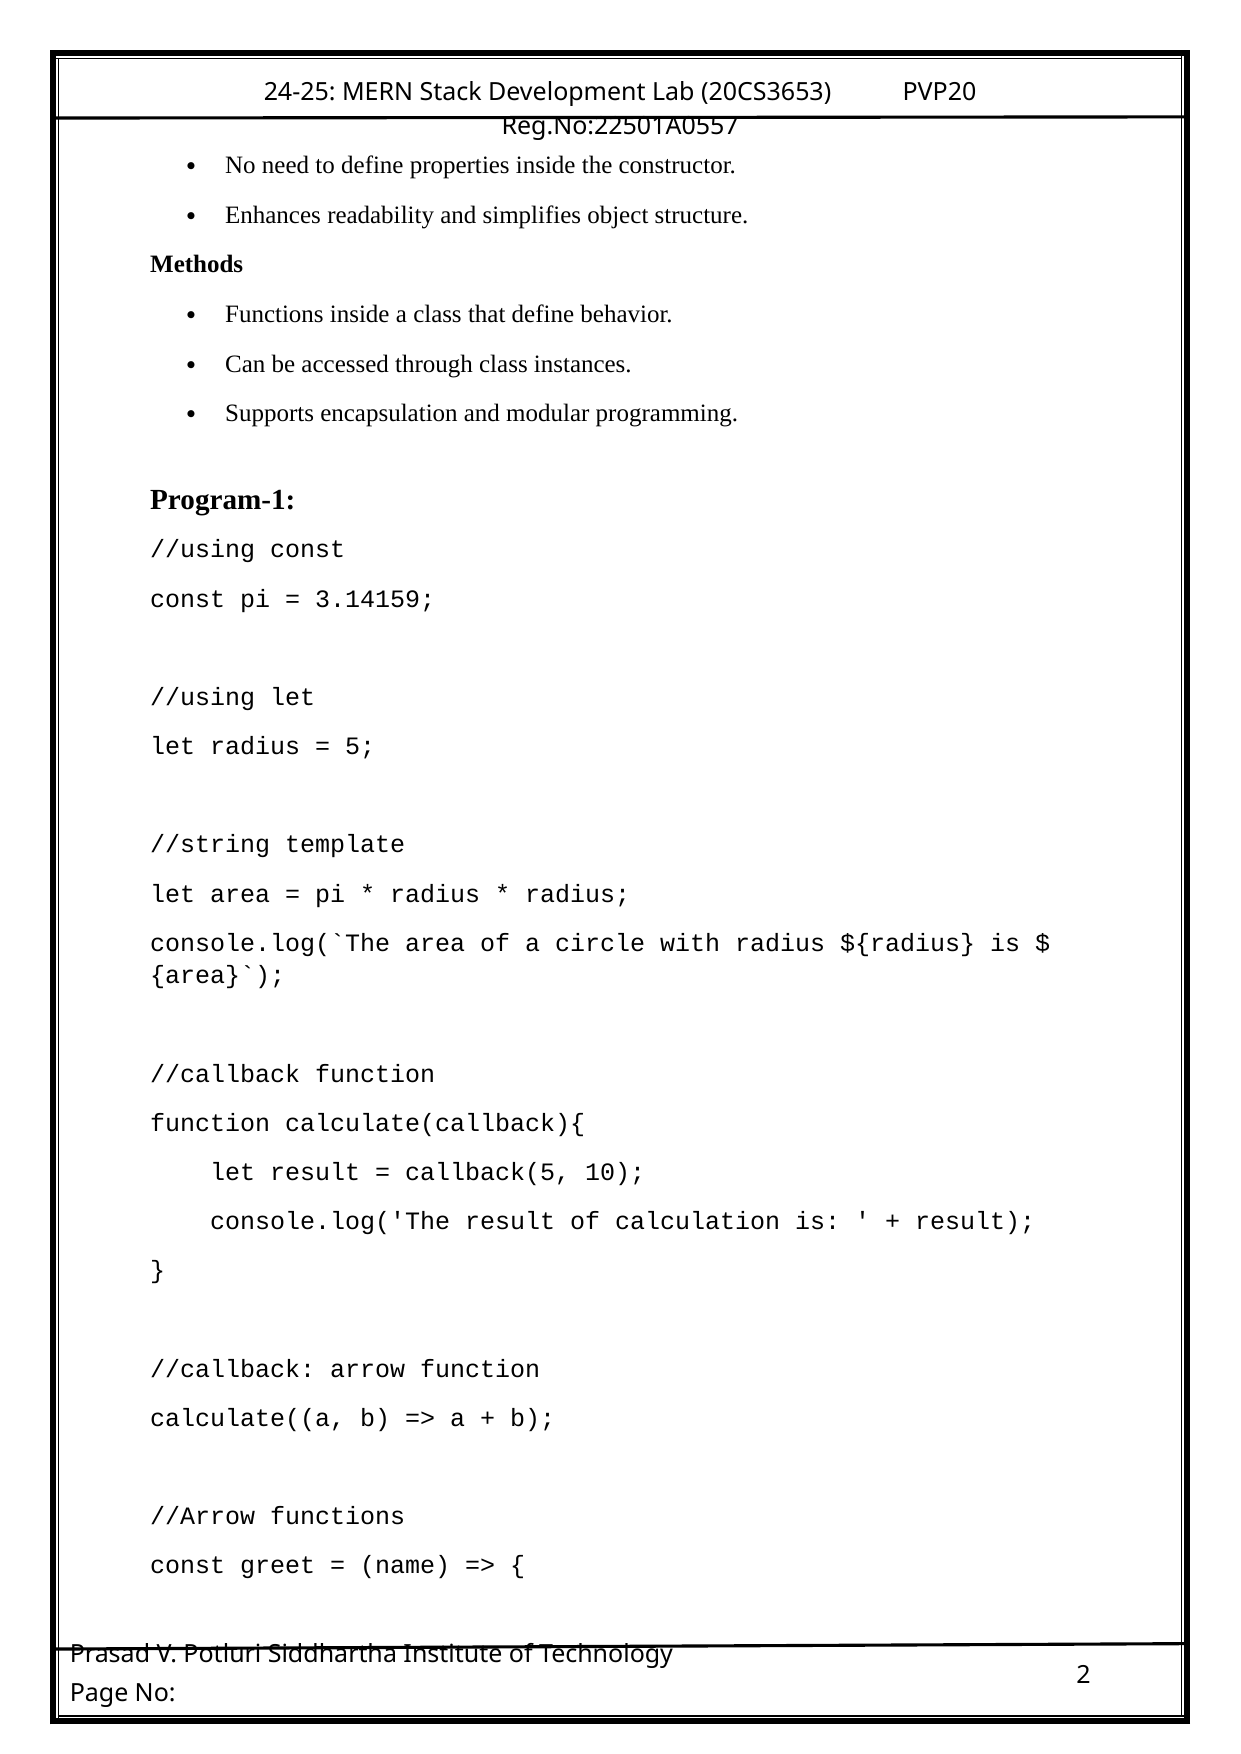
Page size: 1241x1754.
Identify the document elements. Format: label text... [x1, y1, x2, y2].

text //using const [150, 537, 1090, 565]
text //callback function [150, 1061, 1090, 1089]
list Enhances readability and simplifies object structure. [187, 200, 1090, 228]
text const pi = 3.14159; [150, 586, 1090, 614]
list Functions inside a class that define behavior. [187, 299, 1090, 328]
text console.log('The result of calculation is: ' + result); [150, 1209, 1090, 1237]
list No need to define properties inside the constructor. [187, 150, 1090, 179]
list Supports encapsulation and modular programming. [187, 398, 1090, 427]
text Methods [150, 249, 1090, 278]
text function calculate(callback){ [150, 1110, 1090, 1139]
text console.log(`The area of a circle with radius ${radius} is ${area}`); [150, 930, 1090, 991]
list Can be accessed through class instances. [187, 349, 1090, 377]
text let result = callback(5, 10); [150, 1159, 1090, 1188]
text //Arrow functions [150, 1504, 1090, 1532]
text const greet = (name) => { [150, 1553, 1090, 1581]
text Program-1: [150, 448, 1090, 515]
text //using let [150, 684, 1090, 713]
text //string template [150, 832, 1090, 860]
text let area = pi * radius * radius; [150, 881, 1090, 909]
text } [150, 1258, 1090, 1286]
text calculate((a, b) => a + b); [150, 1405, 1090, 1434]
text let radius = 5; [150, 734, 1090, 762]
text //callback: arrow function [150, 1356, 1090, 1384]
